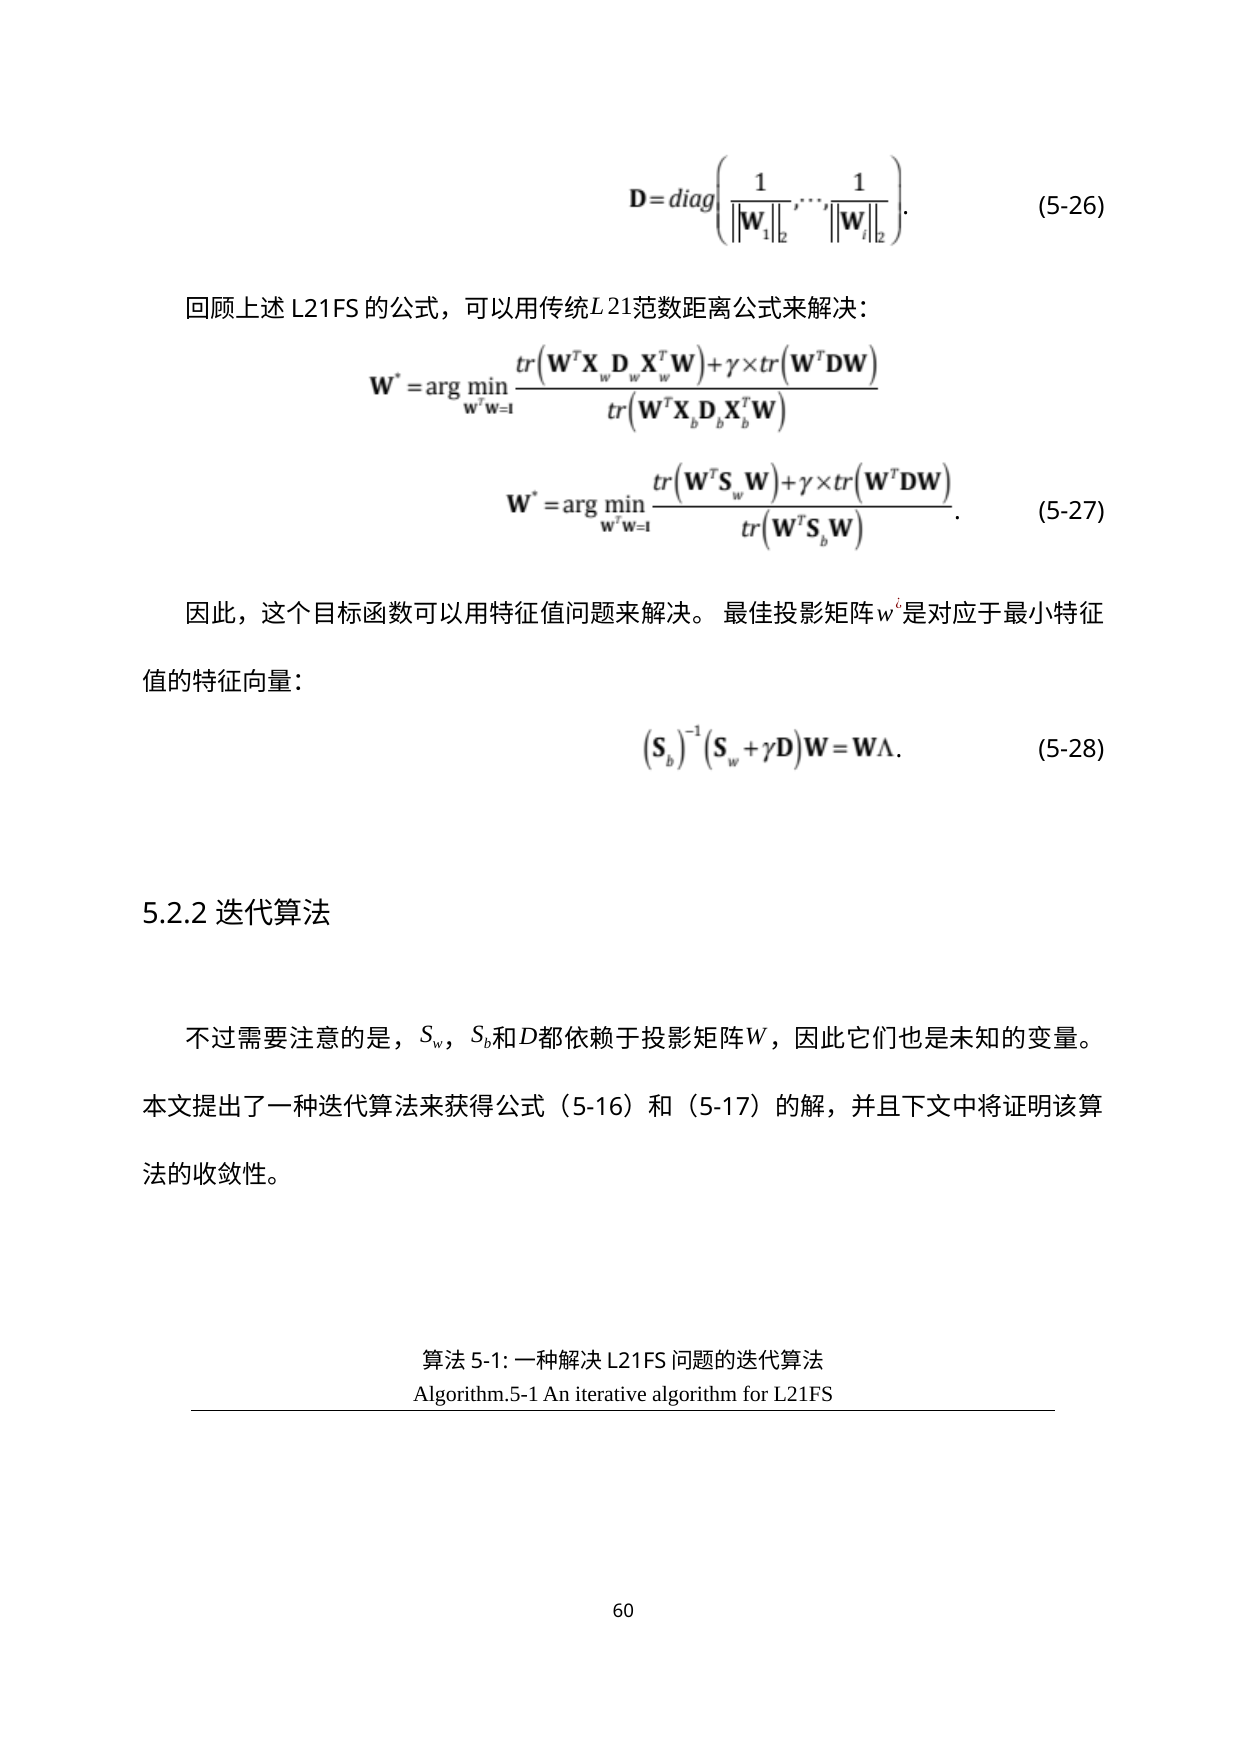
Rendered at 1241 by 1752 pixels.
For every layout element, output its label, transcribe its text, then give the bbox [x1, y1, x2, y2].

text . (5-28) [142, 714, 1104, 782]
text 因此，这个目标函数可以用特征值问题来解决。 最佳投影矩阵是对应于最小特征值的特征向量： [142, 578, 1104, 714]
text 回顾上述L21FS的公式，可以用传统范数距离公式来解决： [142, 272, 1104, 340]
text . (5-27) [142, 442, 1104, 578]
text 不过需要注意的是，，和都依赖于投影矩阵，因此它们也是未知的变量。 本文提出了一种迭代算法来获得公式（5-16）和（5-17）的解，并且下文中将证明该算法的收敛性。 [142, 1003, 1104, 1206]
subtitle 5.2.2 迭代算法 [142, 877, 1104, 944]
table_header 算法5-1: 一种解决 L21FS问题的迭代算法 Algorithm.5-1 An iterative algorithm for L21FS [191, 1342, 1055, 1410]
text . (5-26) [142, 136, 1104, 272]
